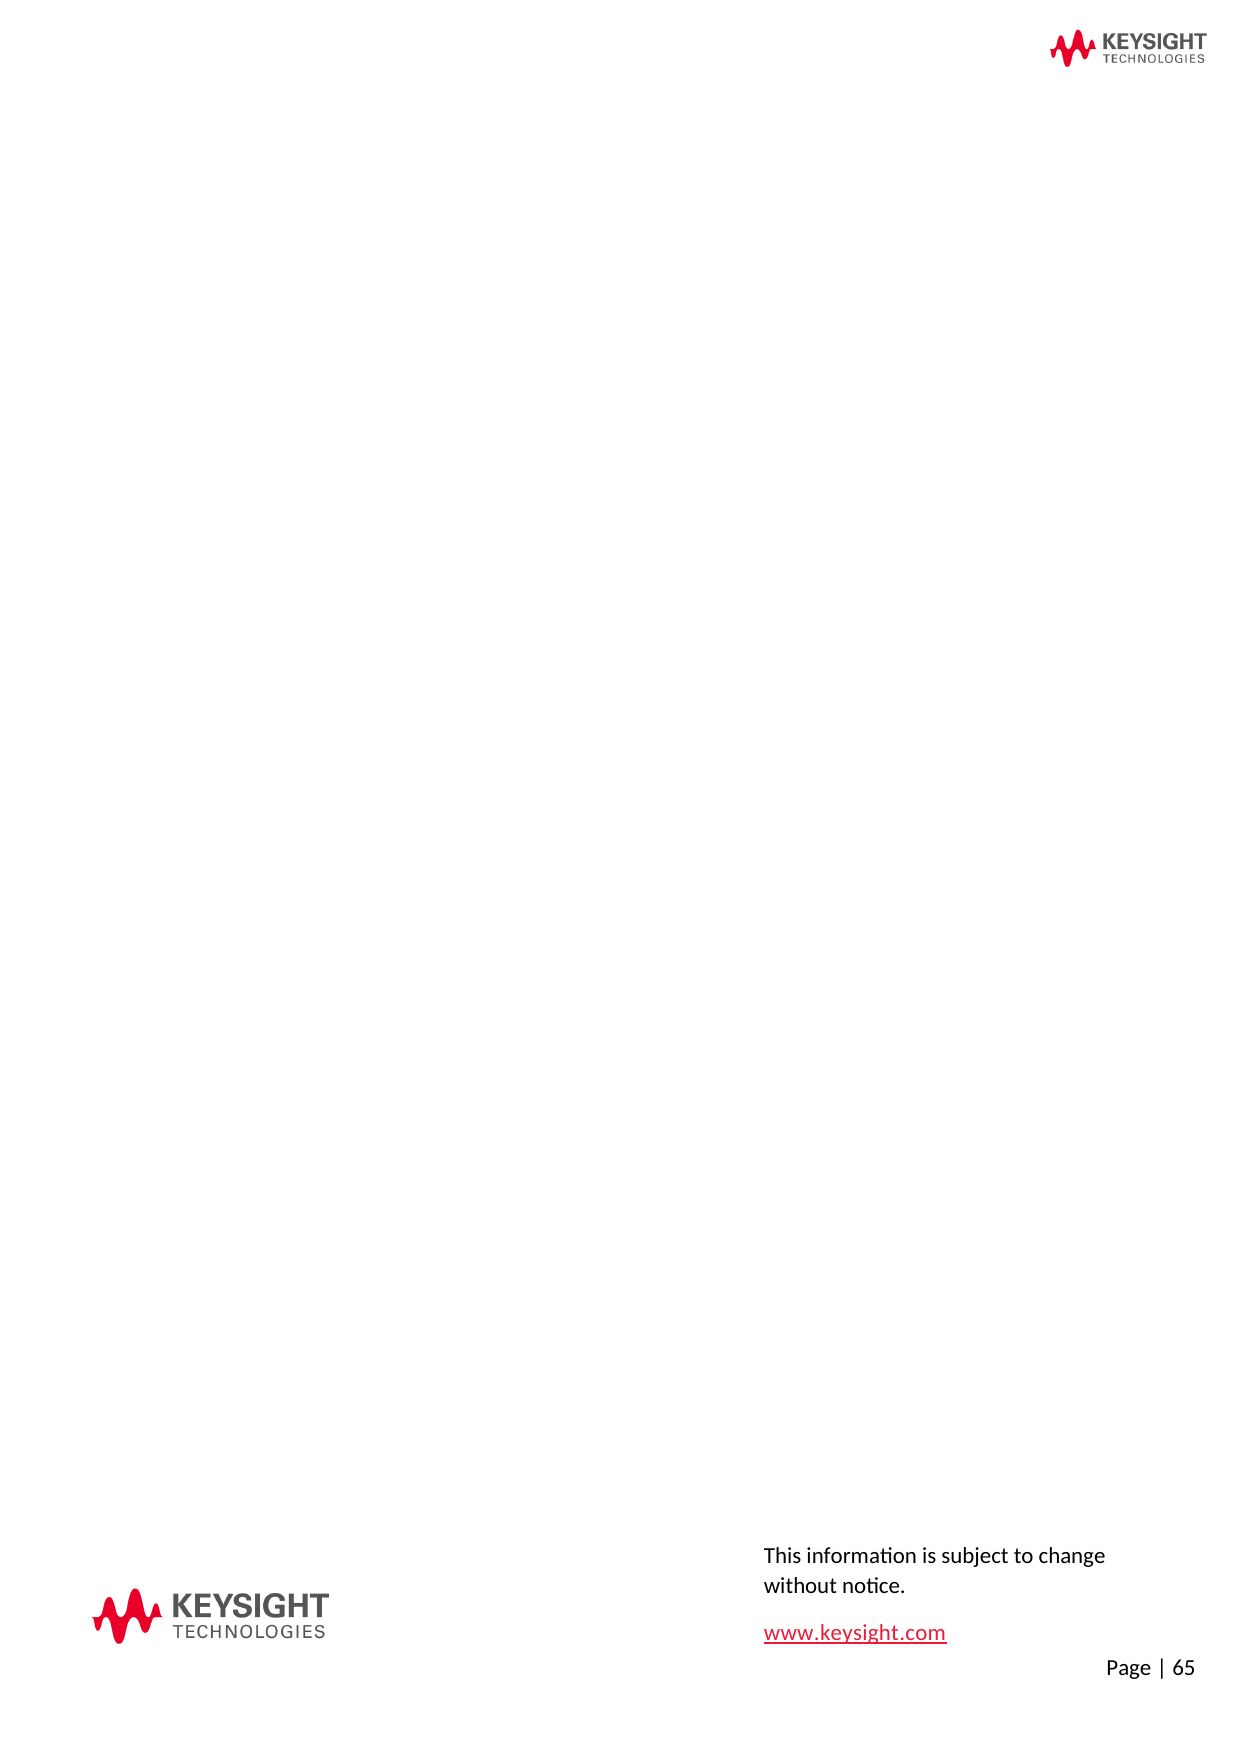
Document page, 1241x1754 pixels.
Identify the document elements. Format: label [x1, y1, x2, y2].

picture [1048, 20, 1209, 72]
